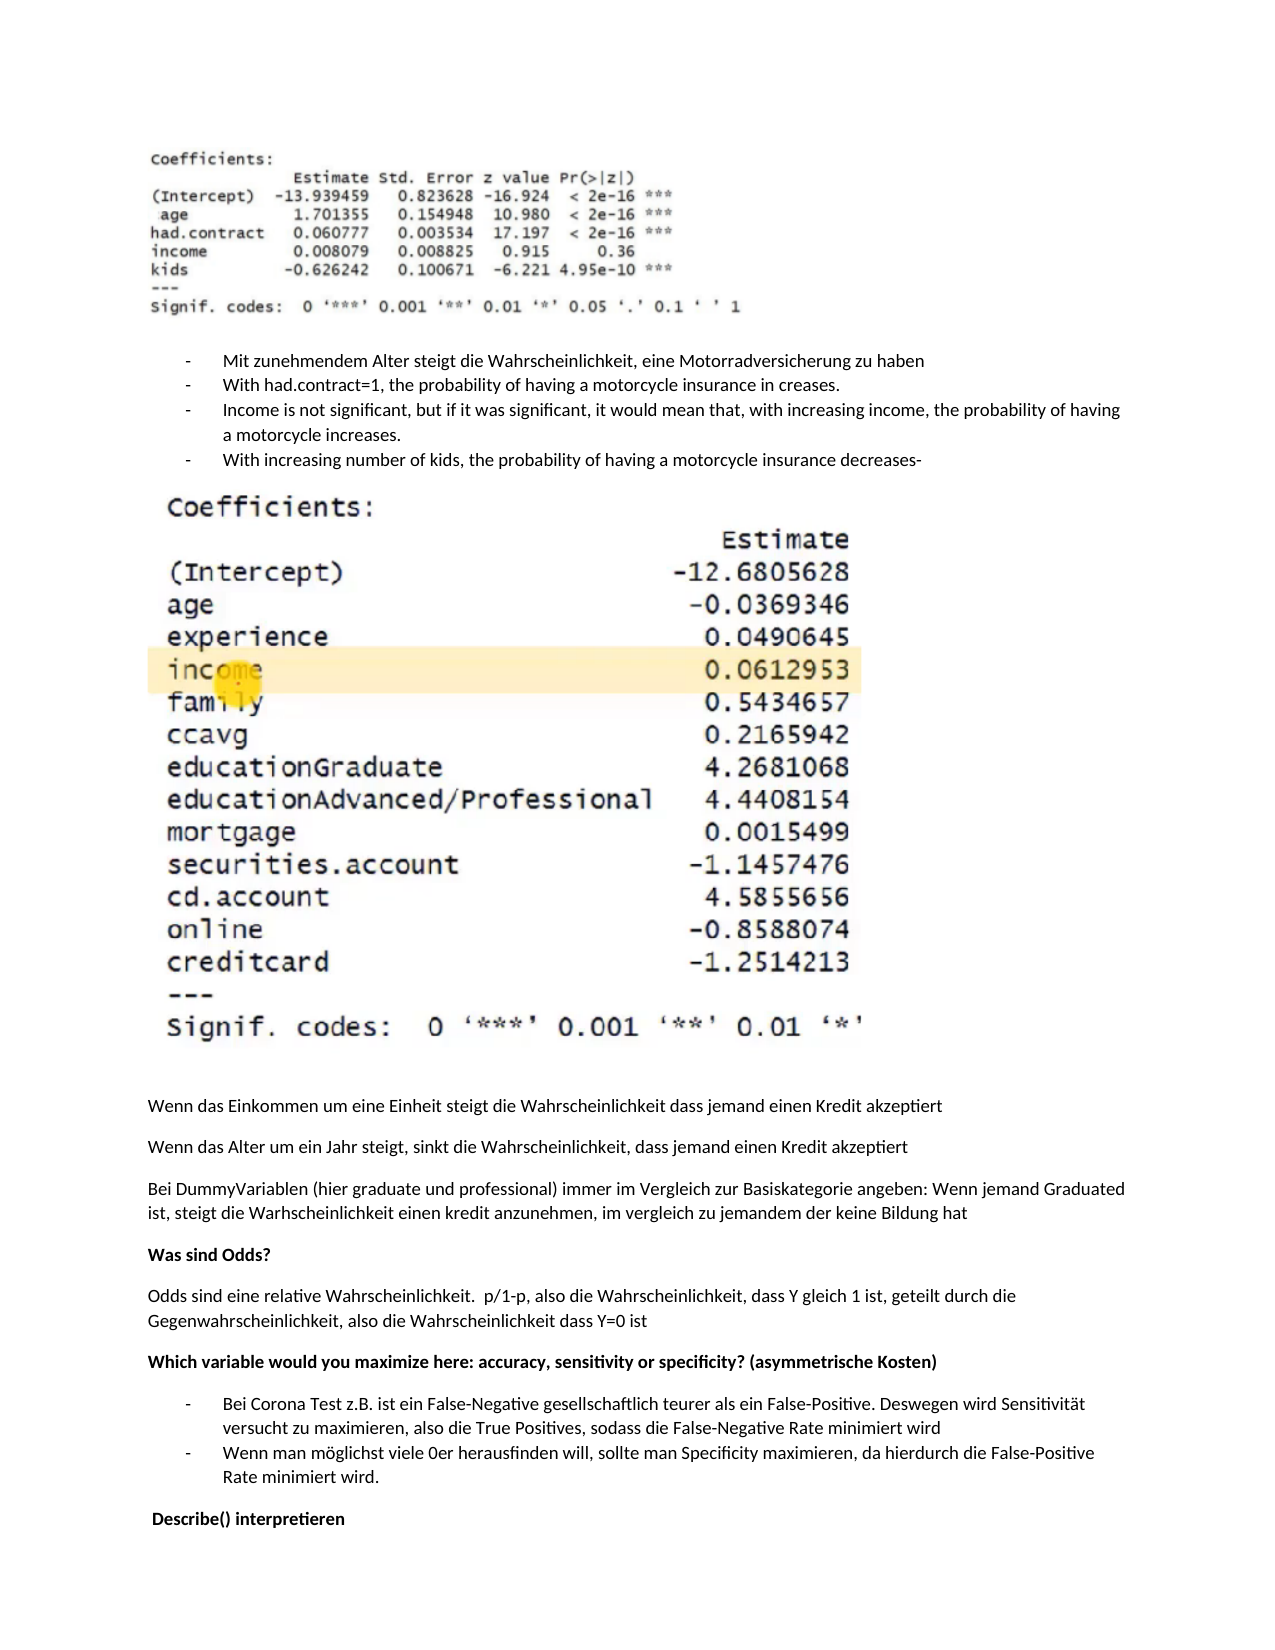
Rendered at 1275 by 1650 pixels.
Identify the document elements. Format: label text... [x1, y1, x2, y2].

list Mit zunehmendem Alter steigt die Wahrscheinlichkeit, eine Motorradversicherung zu haben [185, 349, 1127, 372]
list With had.contract=1, the probability of having a motorcycle insurance in creases. [185, 374, 1127, 397]
text Bei DummyVariablen (hier graduate und professional) immer im Vergleich zur Basiskategorie angeben: Wenn jemand Graduated ist, steigt die Warhscheinlichkeit einen kredit anzunehmen, im vergleich zu jemandem der keine Bildung hat [148, 1177, 1127, 1224]
list Bei Corona Test z.B. ist ein False-Negative gesellschaftlich teurer als ein False-Positive. Deswegen wird Sensitivität versucht zu maximieren, also die True Positives, sodass die False-Negative Rate minimiert wird [185, 1392, 1127, 1439]
subtitle Was sind Odds? [148, 1243, 1127, 1266]
list Wenn man möglichst viele 0er herausfinden will, sollte man Specificity maximieren, da hierdurch die False-Positive Rate minimiert wird. [185, 1441, 1127, 1489]
text Describe() interpretieren [148, 1507, 1127, 1530]
subtitle Which variable would you maximize here: accuracy, sensitivity or specificity? (asymmetrische Kosten) [148, 1350, 1127, 1373]
picture [147, 489, 862, 1076]
list With increasing number of kids, the probability of having a motorcycle insurance decreases- [185, 448, 1127, 471]
text Odds sind eine relative Wahrscheinlichkeit. p/1-p, also die Wahrscheinlichkeit, dass Y gleich 1 ist, geteilt durch die Gegenwahrscheinlichkeit, also die Wahrscheinlichkeit dass Y=0 ist [148, 1284, 1127, 1332]
text Wenn das Einkommen um eine Einheit steigt die Wahrscheinlichkeit dass jemand einen Kredit akzeptiert [148, 1094, 1127, 1117]
picture [147, 147, 757, 330]
list Income is not significant, but if it was significant, it would mean that, with increasing income, the probability of having a motorcycle increases. [185, 398, 1127, 446]
text Wenn das Alter um ein Jahr steigt, sinkt die Wahrscheinlichkeit, dass jemand einen Kredit akzeptiert [148, 1136, 1127, 1158]
